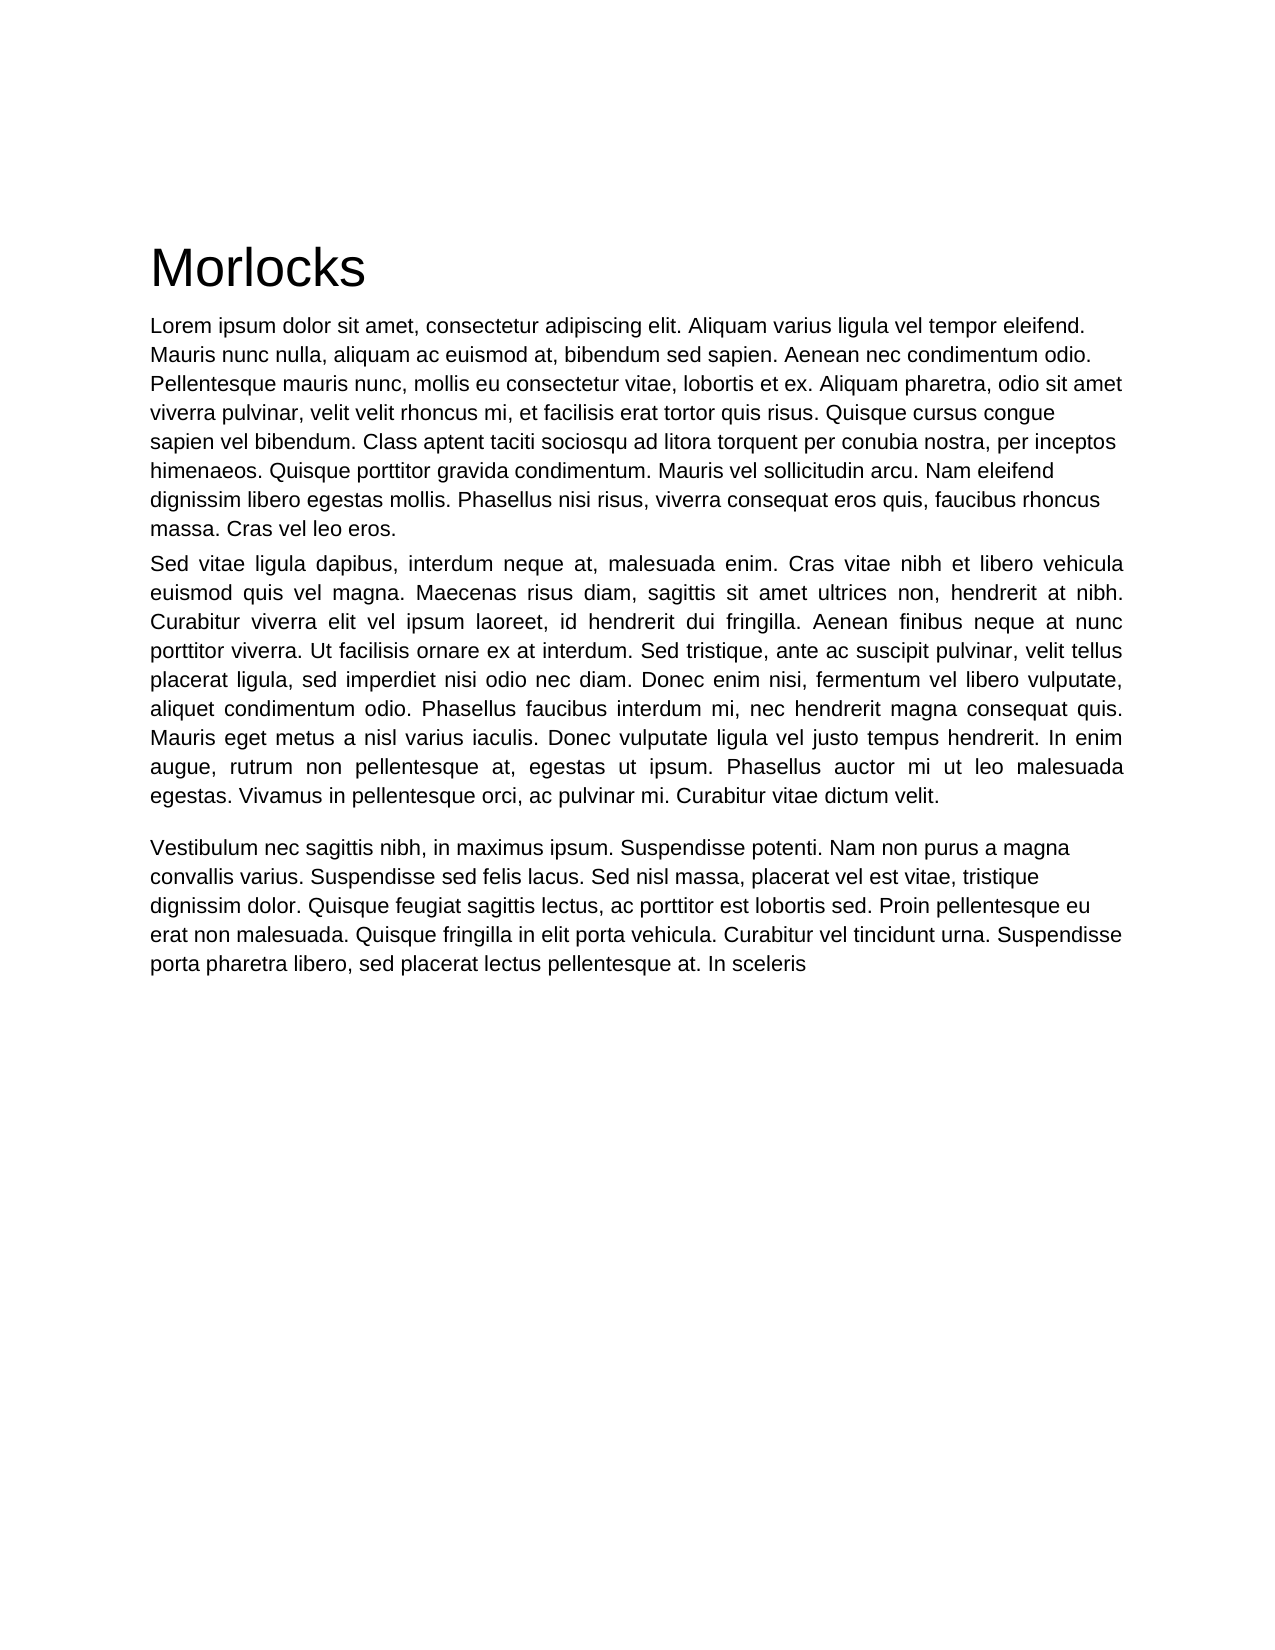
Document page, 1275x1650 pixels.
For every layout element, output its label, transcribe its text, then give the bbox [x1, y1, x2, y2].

text Vestibulum nec sagittis nibh, in maximus ipsum. Suspendisse potenti. Nam non purus a magna convallis varius. Suspendisse sed felis lacus. Sed nisl massa, placerat vel est vitae, tristique dignissim dolor. Quisque feugiat sagittis lectus, ac porttitor est lobortis sed. Proin pellentesque eu erat non malesuada. Quisque fringilla in elit porta vehicula. Curabitur vel tincidunt urna. Suspendisse porta pharetra libero, sed placerat lectus pellentesque at. In sceleris [150, 834, 1125, 976]
title Lorem ipsum dolor sit amet, consectetur adipiscing elit. Aliquam varius ligula vel tempor eleifend. Mauris nunc nulla, aliquam ac euismod at, bibendum sed sapien. Aenean nec condimentum odio. Pellentesque mauris nunc, mollis eu consectetur vitae, lobortis et ex. Aliquam pharetra, odio sit amet viverra pulvinar, velit velit rhoncus mi, et facilisis erat tortor quis risus. Quisque cursus congue sapien vel bibendum. Class aptent taciti sociosqu ad litora torquent per conubia nostra, per inceptos himenaeos. Quisque porttitor gravida condimentum. Mauris vel sollicitudin arcu. Nam eleifend dignissim libero egestas mollis. Phasellus nisi risus, viverra consequat eros quis, faucibus rhoncus massa. Cras vel leo eros. [150, 313, 1125, 541]
text Sed vitae ligula dapibus, interdum neque at, malesuada enim. Cras vitae nibh et libero vehicula euismod quis vel magna. Maecenas risus diam, sagittis sit amet ultrices non, hendrerit at nibh. Curabitur viverra elit vel ipsum laoreet, id hendrerit dui fringilla. Aenean finibus neque at nunc porttitor viverra. Ut facilisis ornare ex at interdum. Sed tristique, ante ac suscipit pulvinar, velit tellus placerat ligula, sed imperdiet nisi odio nec diam. Donec enim nisi, fermentum vel libero vulputate, aliquet condimentum odio. Phasellus faucibus interdum mi, nec hendrerit magna consequat quis. Mauris eget metus a nisl varius iaculis. Donec vulputate ligula vel justo tempus hendrerit. In enim augue, rutrum non pellentesque at, egestas ut ipsum. Phasellus auctor mi ut leo malesuada egestas. Vivamus in pellentesque orci, ac pulvinar mi. Curabitur vitae dictum velit. [150, 551, 1125, 808]
title Morlocks [150, 235, 1125, 298]
